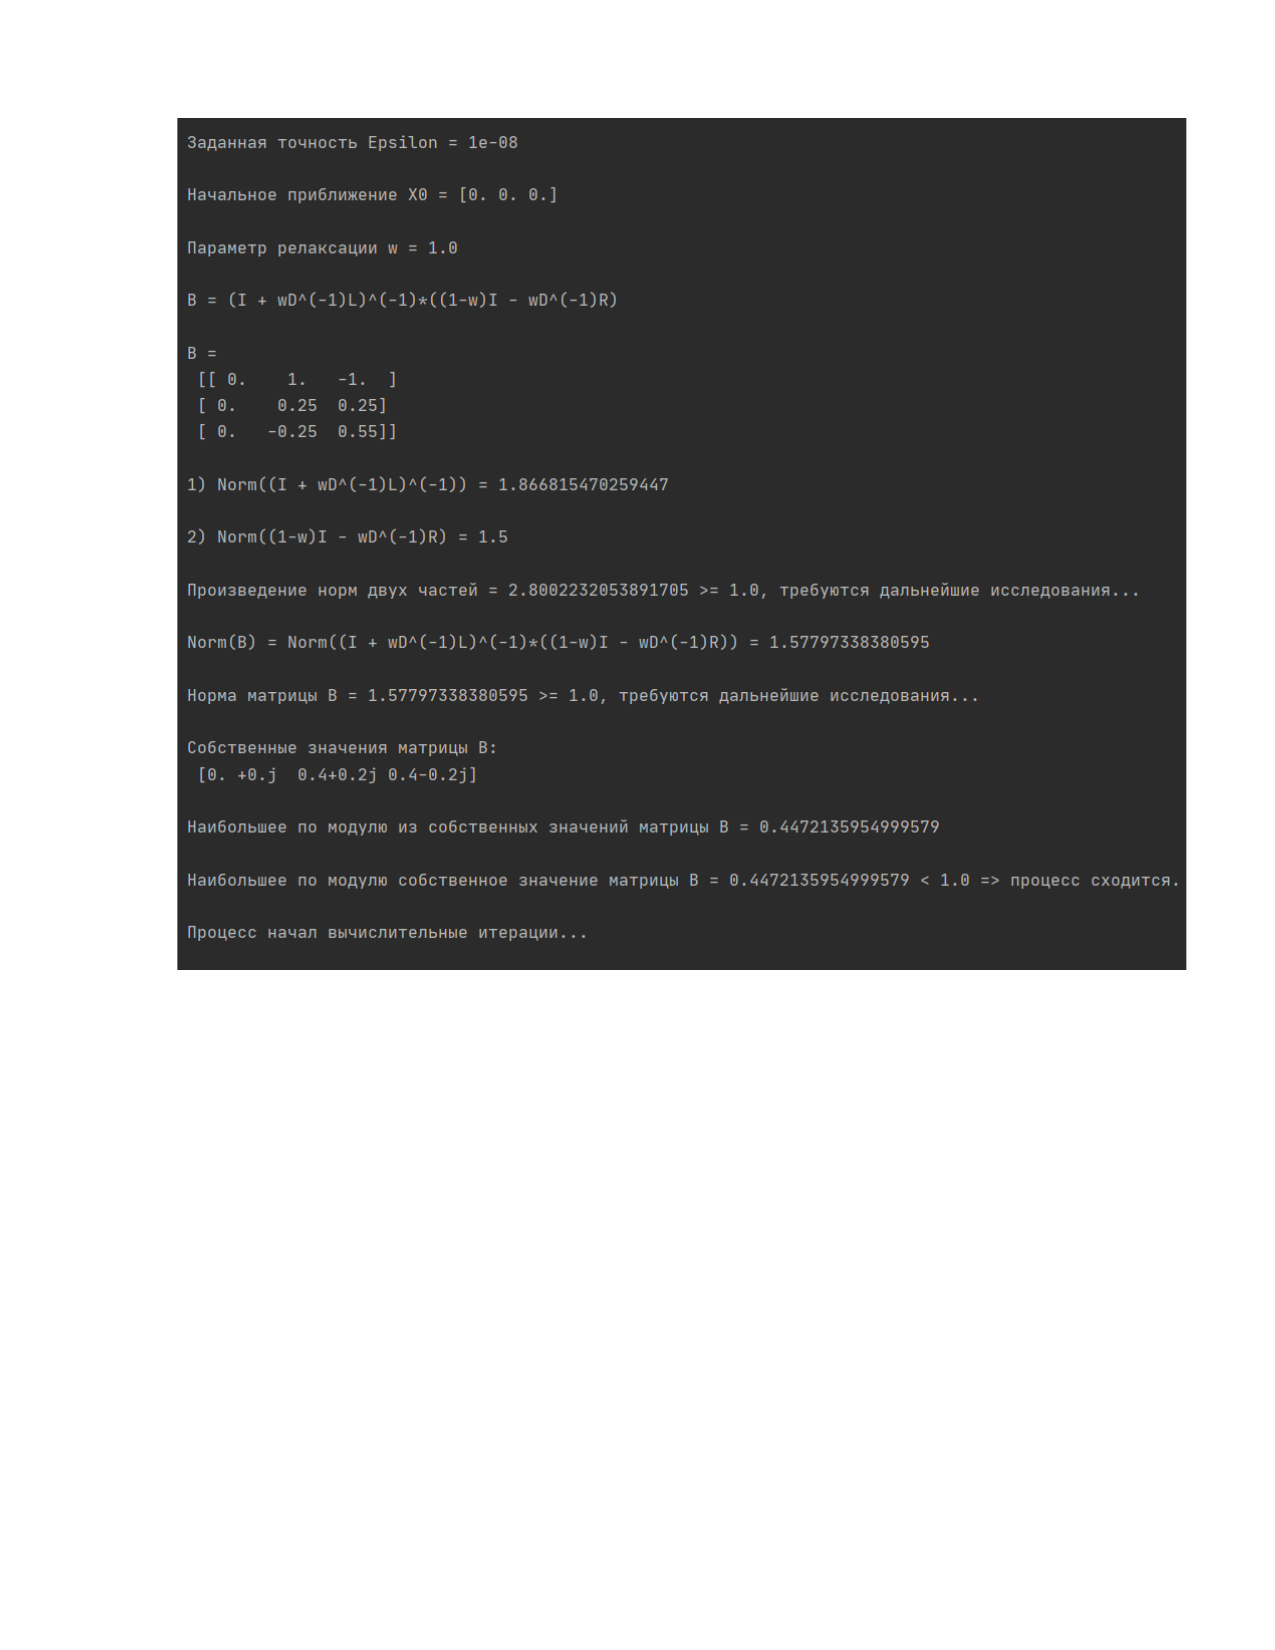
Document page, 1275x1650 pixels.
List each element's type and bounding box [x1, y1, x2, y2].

picture [177, 118, 1187, 970]
